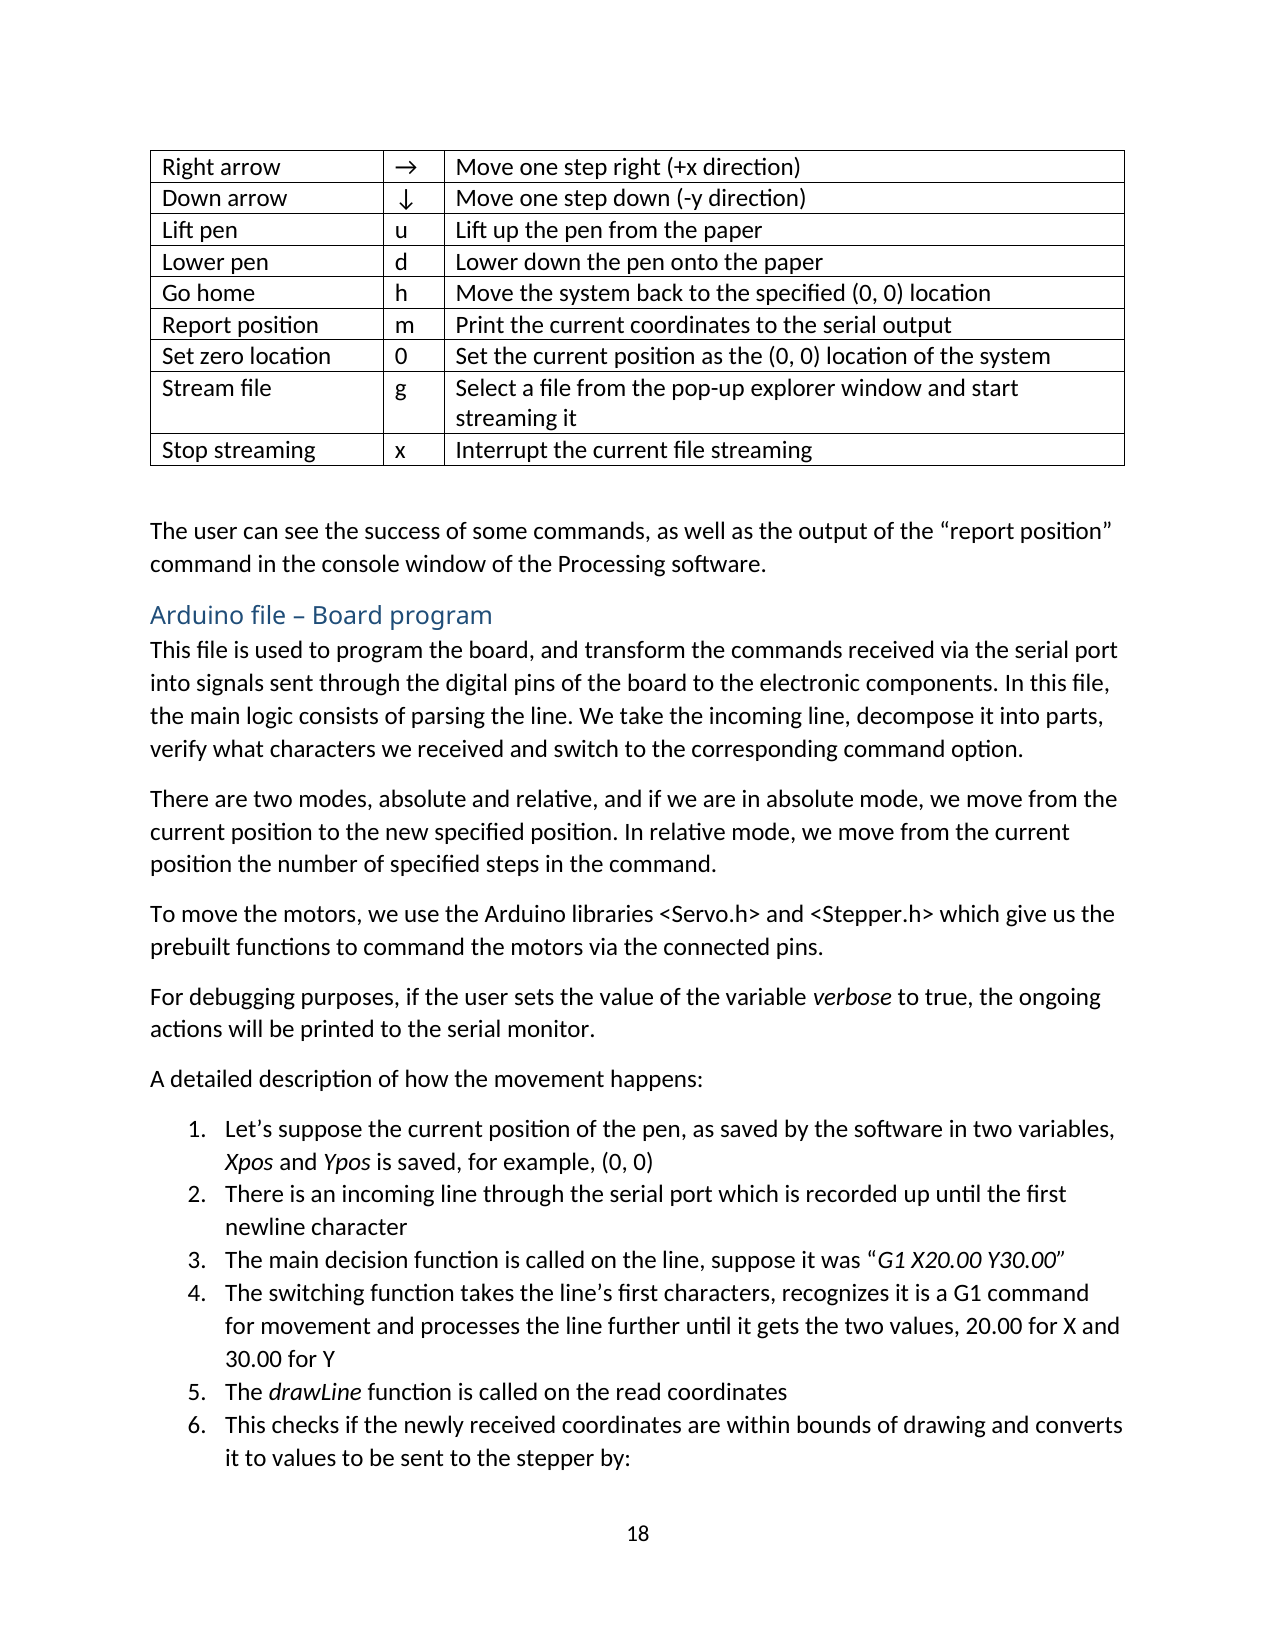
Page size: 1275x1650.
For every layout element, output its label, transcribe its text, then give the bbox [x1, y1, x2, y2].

subtitle Arduino file – Board program [150, 598, 1125, 632]
table_cell Down arrow [151, 183, 383, 213]
text A detailed description of how the movement happens: [150, 1063, 1125, 1094]
list The main decision function is called on the line, suppose it was “G1 X20.00 Y30.00” [187, 1244, 1125, 1275]
table_cell → [384, 151, 444, 182]
list The drawLine function is called on the read coordinates [187, 1376, 1125, 1407]
table_cell Move one step down (-y direction) [445, 183, 1124, 213]
table_cell Stream file [151, 372, 383, 433]
table_cell Stop streaming [151, 434, 383, 464]
text For debugging purposes, if the user sets the value of the variable verbose to true, the ongoing actions will be printed to the serial monitor. [150, 981, 1125, 1044]
text This file is used to program the board, and transform the commands received via the serial port into signals sent through the digital pins of the board to the electronic components. In this file, the main logic consists of parsing the line. We take the incoming line, decompose it into parts, verify what characters we received and switch to the corresponding command option. [150, 634, 1125, 764]
table_cell x [384, 434, 444, 464]
table_cell g [384, 372, 444, 433]
list Let’s suppose the current position of the pen, as saved by the software in two variables, Xpos and Ypos is saved, for example, (0, 0) [187, 1113, 1125, 1176]
table_cell Print the current coordinates to the serial output [445, 309, 1124, 339]
table_cell h [384, 277, 444, 308]
text To move the motors, we use the Arduino libraries <Servo.h> and <Stepper.h> which give us the prebuilt functions to command the motors via the connected pins. [150, 898, 1125, 962]
table_cell Report position [151, 309, 383, 339]
table_cell Interrupt the current file streaming [445, 434, 1124, 464]
table_cell m [384, 309, 444, 339]
table_cell Lift pen [151, 214, 383, 245]
table_cell Lower down the pen onto the paper [445, 246, 1124, 276]
list The switching function takes the line’s first characters, recognizes it is a G1 command for movement and processes the line further until it gets the two values, 20.00 for X and 30.00 for Y [187, 1277, 1125, 1374]
table_cell ↓ [384, 183, 444, 213]
text The user can see the success of some commands, as well as the output of the “report position” command in the console window of the Processing software. [150, 515, 1125, 579]
table_cell Move the system back to the specified (0, 0) location [445, 277, 1124, 308]
table_cell Go home [151, 277, 383, 308]
table_cell Lower pen [151, 246, 383, 276]
table_cell 0 [384, 340, 444, 371]
table_cell Move one step right (+x direction) [445, 151, 1124, 182]
table_cell u [384, 214, 444, 245]
list This checks if the newly received coordinates are within bounds of drawing and converts it to values to be sent to the stepper by: [187, 1409, 1125, 1472]
table_cell Set zero location [151, 340, 383, 371]
table_cell Select a file from the pop-up explorer window and start streaming it [445, 372, 1124, 433]
text There are two modes, absolute and relative, and if we are in absolute mode, we move from the current position to the new specified position. In relative mode, we move from the current position the number of specified steps in the command. [150, 783, 1125, 879]
table_cell Lift up the pen from the paper [445, 214, 1124, 245]
table_cell Right arrow [151, 151, 383, 182]
table_cell Set the current position as the (0, 0) location of the system [445, 340, 1124, 371]
list There is an incoming line through the serial port which is recorded up until the first newline character [187, 1179, 1125, 1242]
table_cell d [384, 246, 444, 276]
